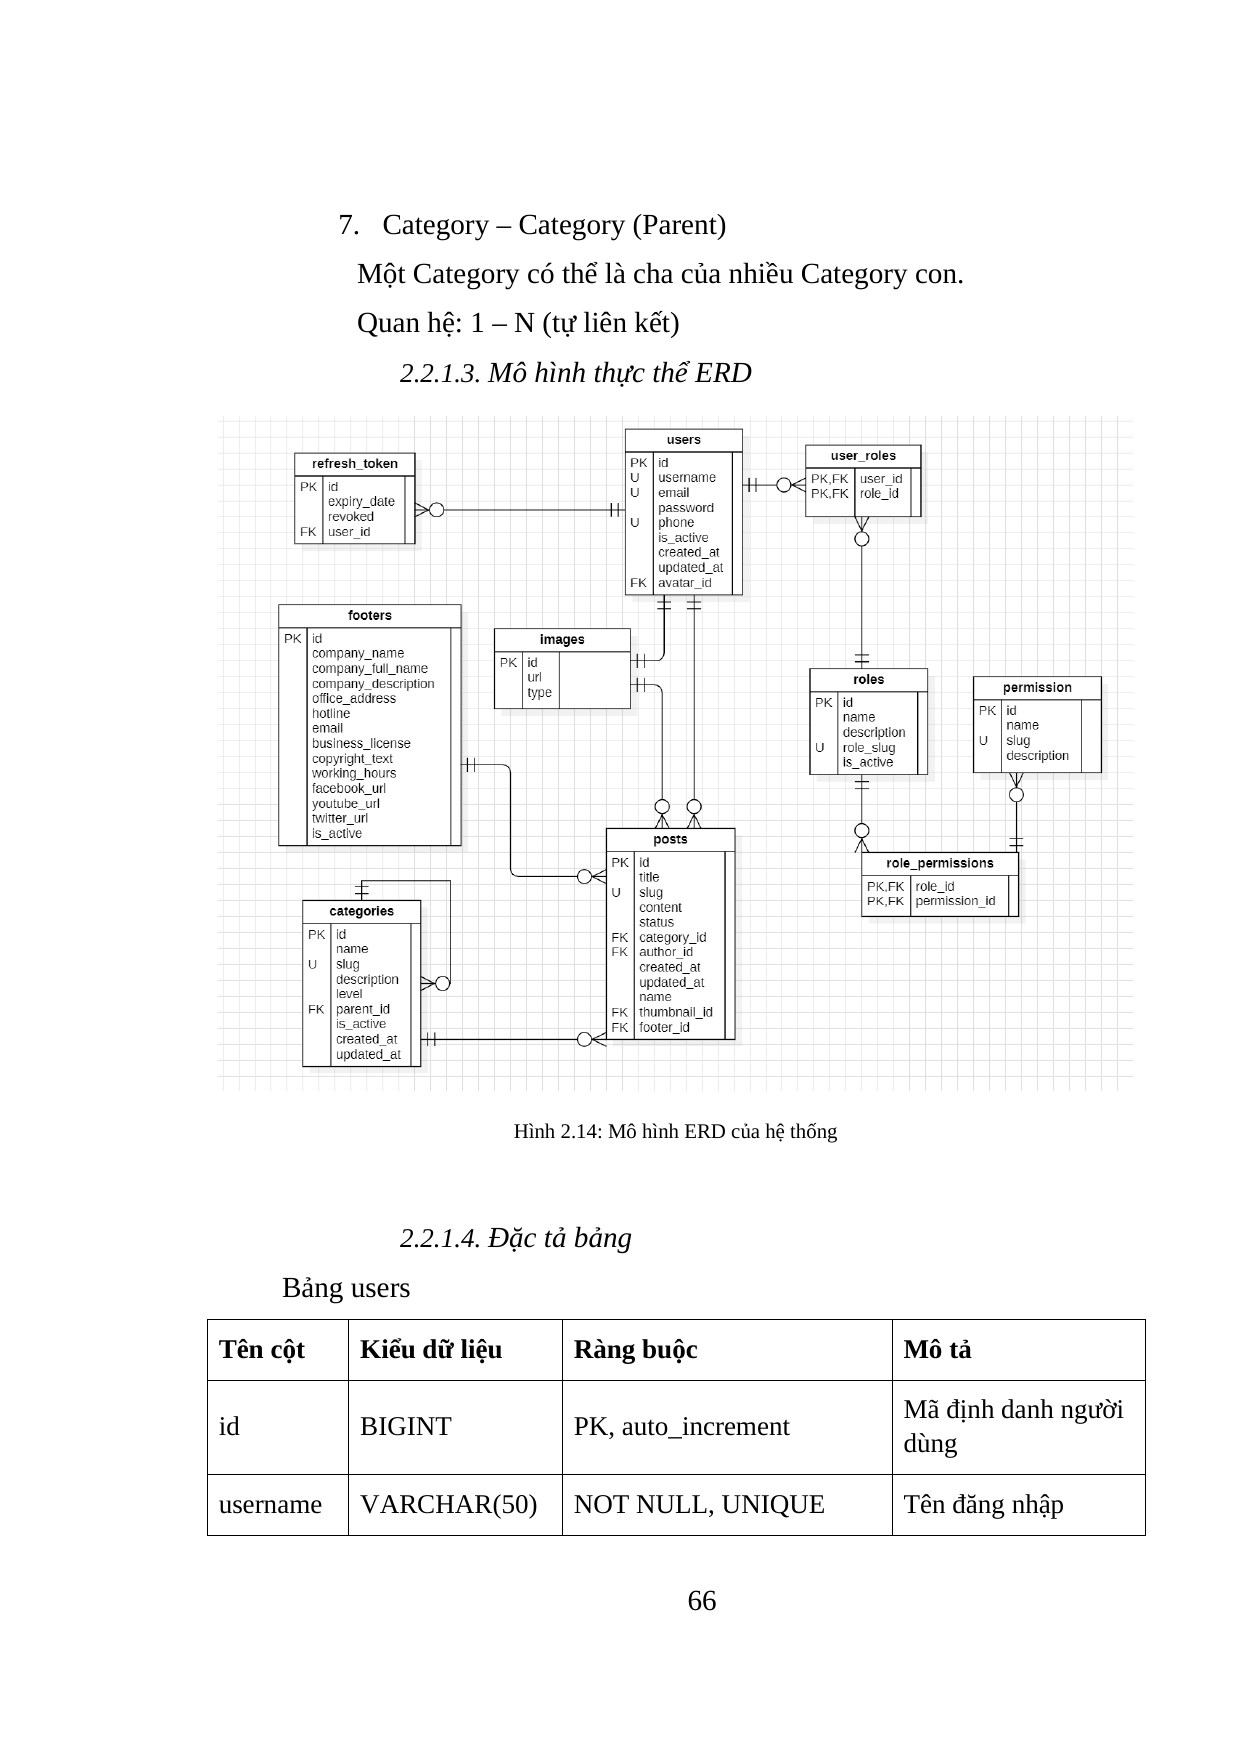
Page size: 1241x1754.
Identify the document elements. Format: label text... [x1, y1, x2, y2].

table_cell id [208, 1381, 348, 1474]
table_cell Tên đăng nhập [893, 1475, 1145, 1535]
picture [218, 416, 1133, 1091]
table_cell Mã định danh người dùng [893, 1381, 1145, 1474]
table_cell username [208, 1475, 348, 1535]
text Quan hệ: 1 – N (tự liên kết) [282, 306, 1122, 339]
table_header Kiểu dữ liệu [349, 1320, 562, 1380]
subtitle Mô hình thực thể ERD [325, 355, 1122, 388]
table_header [207, 404, 1144, 1106]
table_header Ràng buộc [563, 1320, 892, 1380]
table_header Tên cột [208, 1320, 348, 1380]
text Một Category có thể là cha của nhiều Category con. [282, 256, 1122, 290]
table_header Mô tả [893, 1320, 1145, 1380]
subtitle Đặc tả bảng [325, 1220, 1122, 1254]
table_cell BIGINT [349, 1381, 562, 1474]
table_cell PK, auto_increment [563, 1381, 892, 1474]
text Bảng users [207, 1270, 1122, 1303]
table_cell VARCHAR(50) [349, 1475, 562, 1535]
list Category – Category (Parent) [338, 207, 1122, 240]
table_cell NOT NULL, UNIQUE [563, 1475, 892, 1535]
table_cell Hình 2.14: Mô hình ERD của hệ thống [207, 1106, 1144, 1158]
